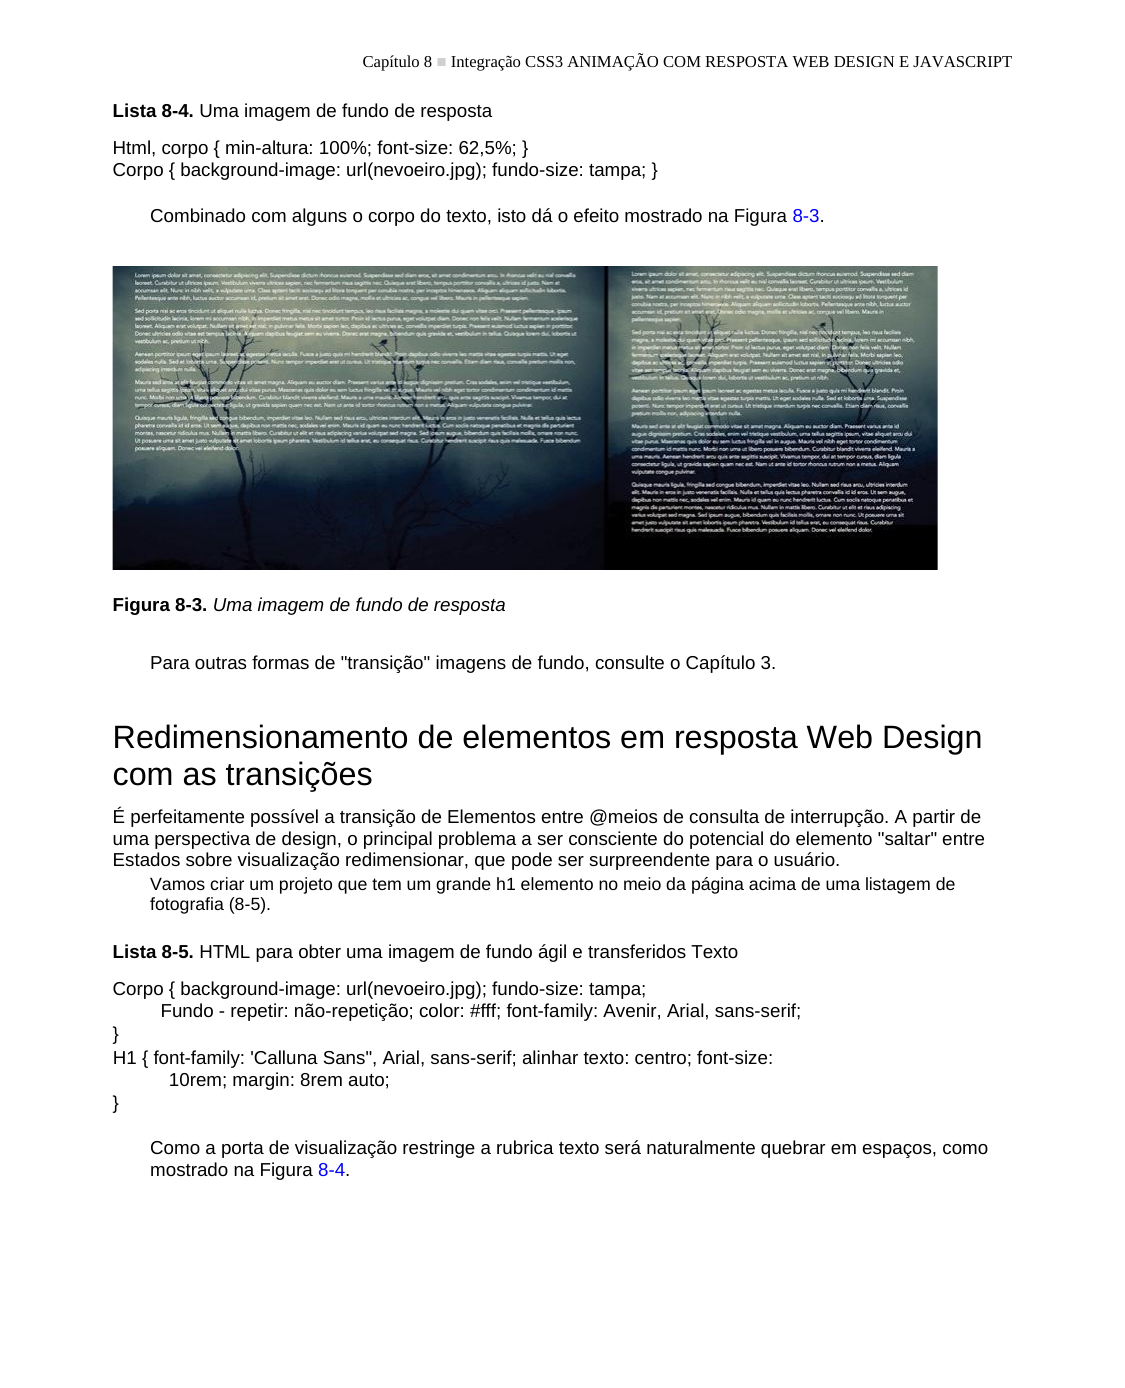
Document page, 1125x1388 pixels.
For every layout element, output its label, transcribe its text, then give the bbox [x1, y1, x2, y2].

text H1 { font-family: 'Calluna Sans", Arial, sans-serif; alinhar texto: centro; font-size: 10rem; margin: 8rem auto; [113, 1048, 787, 1090]
text Corpo { background-image: url(nevoeiro.jpg); fundo-size: tampa; [112, 977, 1012, 999]
text Figura 8-3. Uma imagem de fundo de resposta [112, 594, 1012, 615]
text Corpo { background-image: url(nevoeiro.jpg); fundo-size: tampa; } [112, 160, 1012, 181]
text Capítulo 8 ■ Integração CSS3 ANIMAÇÃO COM RESPOSTA WEB DESIGN E JAVASCRIPT [112, 52, 1012, 71]
text Fundo - repetir: não-repetição; color: #fff; font-family: Avenir, Arial, sans-serif; [160, 1000, 1012, 1022]
text Combinado com alguns o corpo do texto, isto dá o efeito mostrado na Figura 8-3. [150, 205, 1012, 226]
picture [112, 266, 938, 570]
text Lista 8-5. HTML para obter uma imagem de fundo ágil e transferidos Texto [112, 940, 1012, 962]
text Redimensionamento de elementos em resposta Web Design com as transições [112, 718, 1012, 792]
text } [112, 1092, 1012, 1113]
text É perfeitamente possível a transição de Elementos entre @meios de consulta de interrupção. A partir de uma perspectiva de design, o principal problema a ser consciente do potencial do elemento "saltar" entre Estados sobre visualização redimensionar, que pode ser surpreendente para o usuário. [112, 807, 992, 871]
text Vamos criar um projeto que tem um grande h1 elemento no meio da página acima de uma listagem de fotografia (8-5). [150, 873, 1012, 914]
text Html, corpo { min-altura: 100%; font-size: 62,5%; } [112, 137, 1012, 158]
text } [112, 1023, 1012, 1045]
text Lista 8-4. Uma imagem de fundo de resposta [112, 101, 1012, 122]
text Como a porta de visualização restringe a rubrica texto será naturalmente quebrar em espaços, como mostrado na Figura 8-4. [150, 1137, 1012, 1180]
text Para outras formas de "transição" imagens de fundo, consulte o Capítulo 3. [150, 652, 1012, 673]
